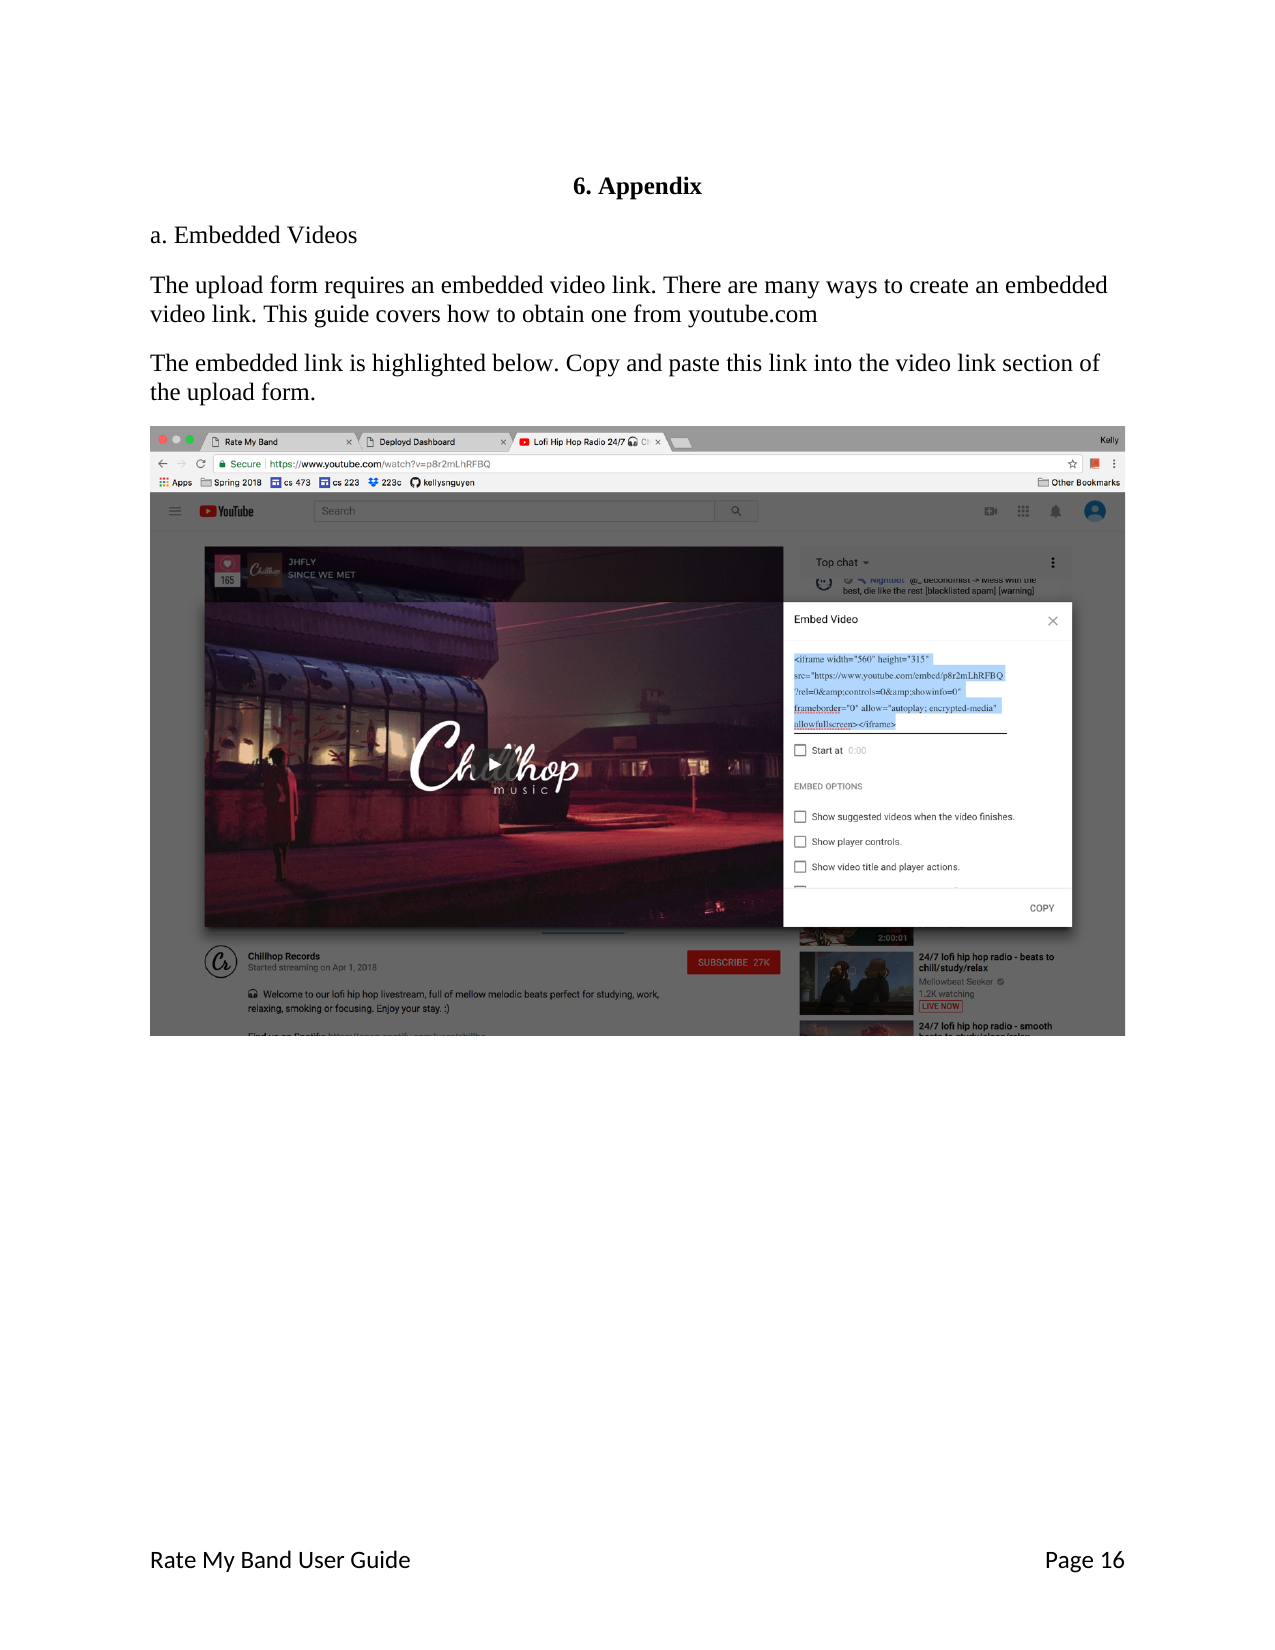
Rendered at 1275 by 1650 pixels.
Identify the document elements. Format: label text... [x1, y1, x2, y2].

picture [150, 426, 1125, 1036]
text a. Embedded Videos [150, 220, 1125, 249]
text The upload form requires an embedded video link. There are many ways to create an embedded video link. This guide covers how to obtain one from youtube.com [150, 270, 1125, 327]
text The embedded link is highlighted below. Copy and paste this link into the video link section of the upload form. [150, 348, 1125, 406]
text 6. Appendix [150, 171, 1125, 199]
